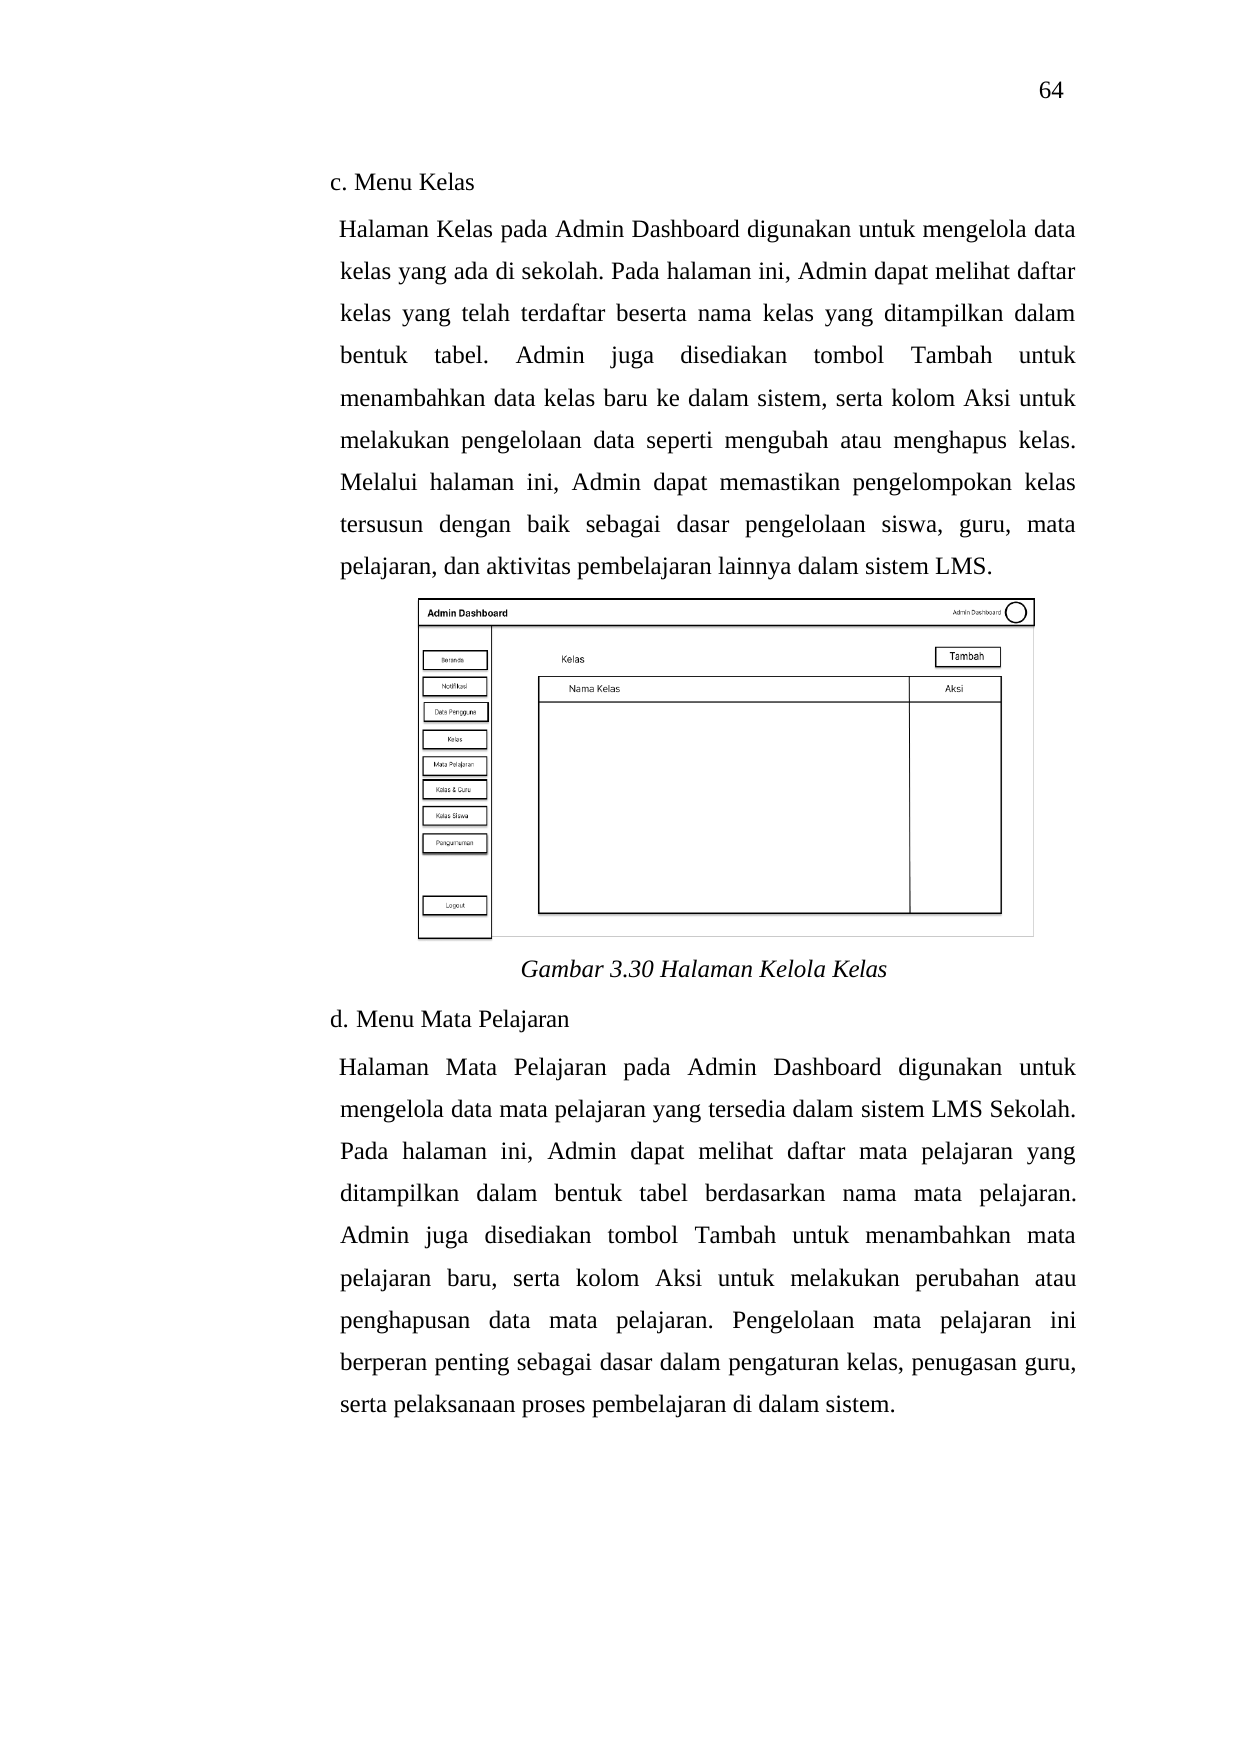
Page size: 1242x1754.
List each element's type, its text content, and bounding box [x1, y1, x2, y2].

text Halaman Mata Pelajaran pada Admin Dashboard digunakan untuk mengelola data mata pelajaran yang tersedia dalam sistem LMS Sekolah. Pada halaman ini, Admin dapat melihat daftar mata pelajaran yang ditampilkan dalam bentuk tabel berdasarkan nama mata pelajaran. Admin juga disediakan tombol Tambah untuk menambahkan mata pelajaran baru, serta kolom Aksi untuk melakukan perubahan atau penghapusan data mata pelajaran. Pengelolaan mata pelajaran ini berperan penting sebagai dasar dalam pengaturan kelas, penugasan guru, serta pelaksanaan proses pembelajaran di dalam sistem. [339, 1052, 1077, 1418]
list Menu Mata Pelajaran [330, 1004, 1168, 1033]
list Menu Kelas [330, 167, 1168, 195]
text Halaman Kelas pada Admin Dashboard digunakan untuk mengelola data kelas yang ada di sekolah. Pada halaman ini, Admin dapat melihat daftar kelas yang telah terdaftar beserta nama kelas yang ditampilkan dalam bentuk tabel. Admin juga disediakan tombol Tambah untuk menambahkan data kelas baru ke dalam sistem, serta kolom Aksi untuk melakukan pengelolaan data seperti mengubah atau menghapus kelas. Melalui halaman ini, Admin dapat memastikan pengelompokan kelas tersusun dengan baik sebagai dasar pengelolaan siswa, guru, mata pelajaran, dan aktivitas pembelajaran lainnya dalam sistem LMS. [339, 214, 1077, 580]
picture [416, 598, 1036, 942]
